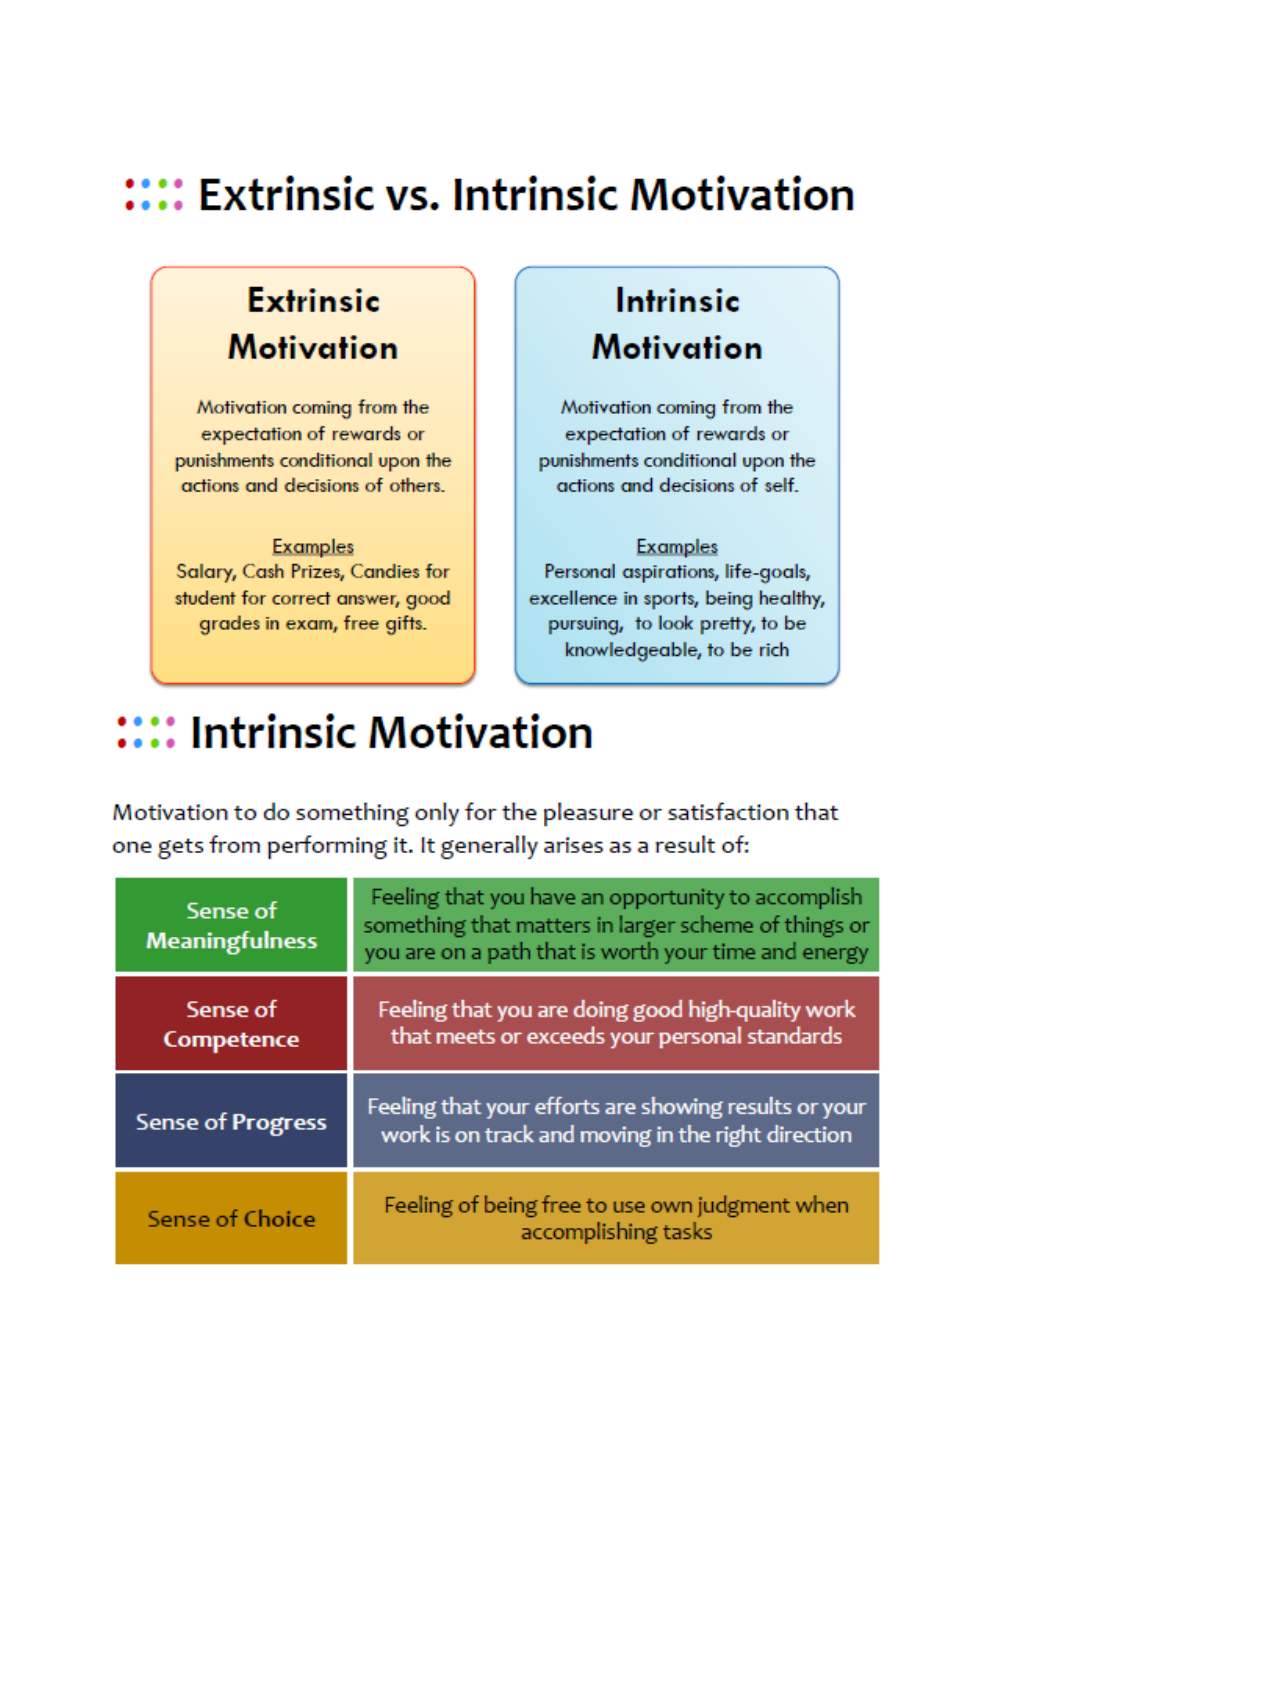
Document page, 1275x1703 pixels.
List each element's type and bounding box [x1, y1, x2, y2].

picture [97, 706, 892, 1277]
picture [97, 165, 881, 705]
